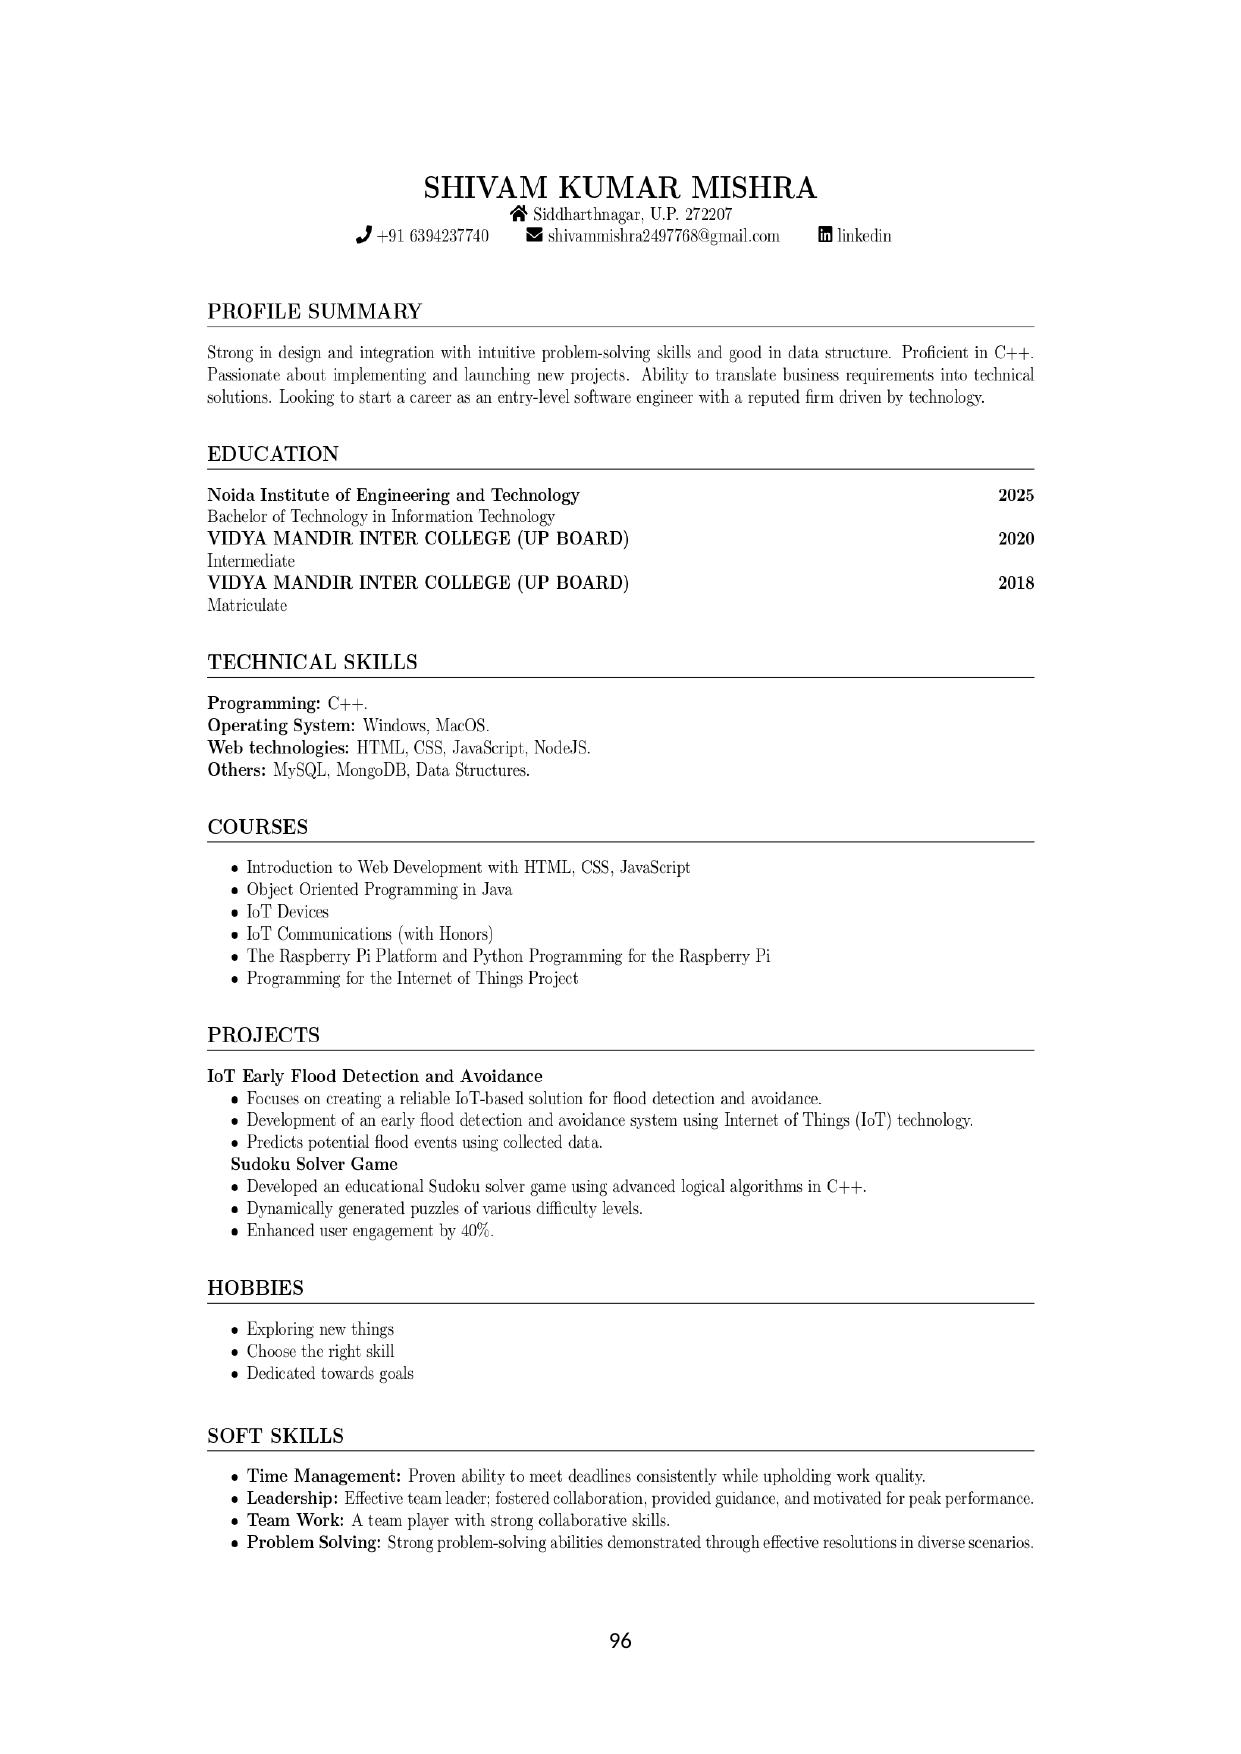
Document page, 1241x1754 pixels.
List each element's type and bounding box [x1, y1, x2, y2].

picture [150, 150, 1091, 1577]
